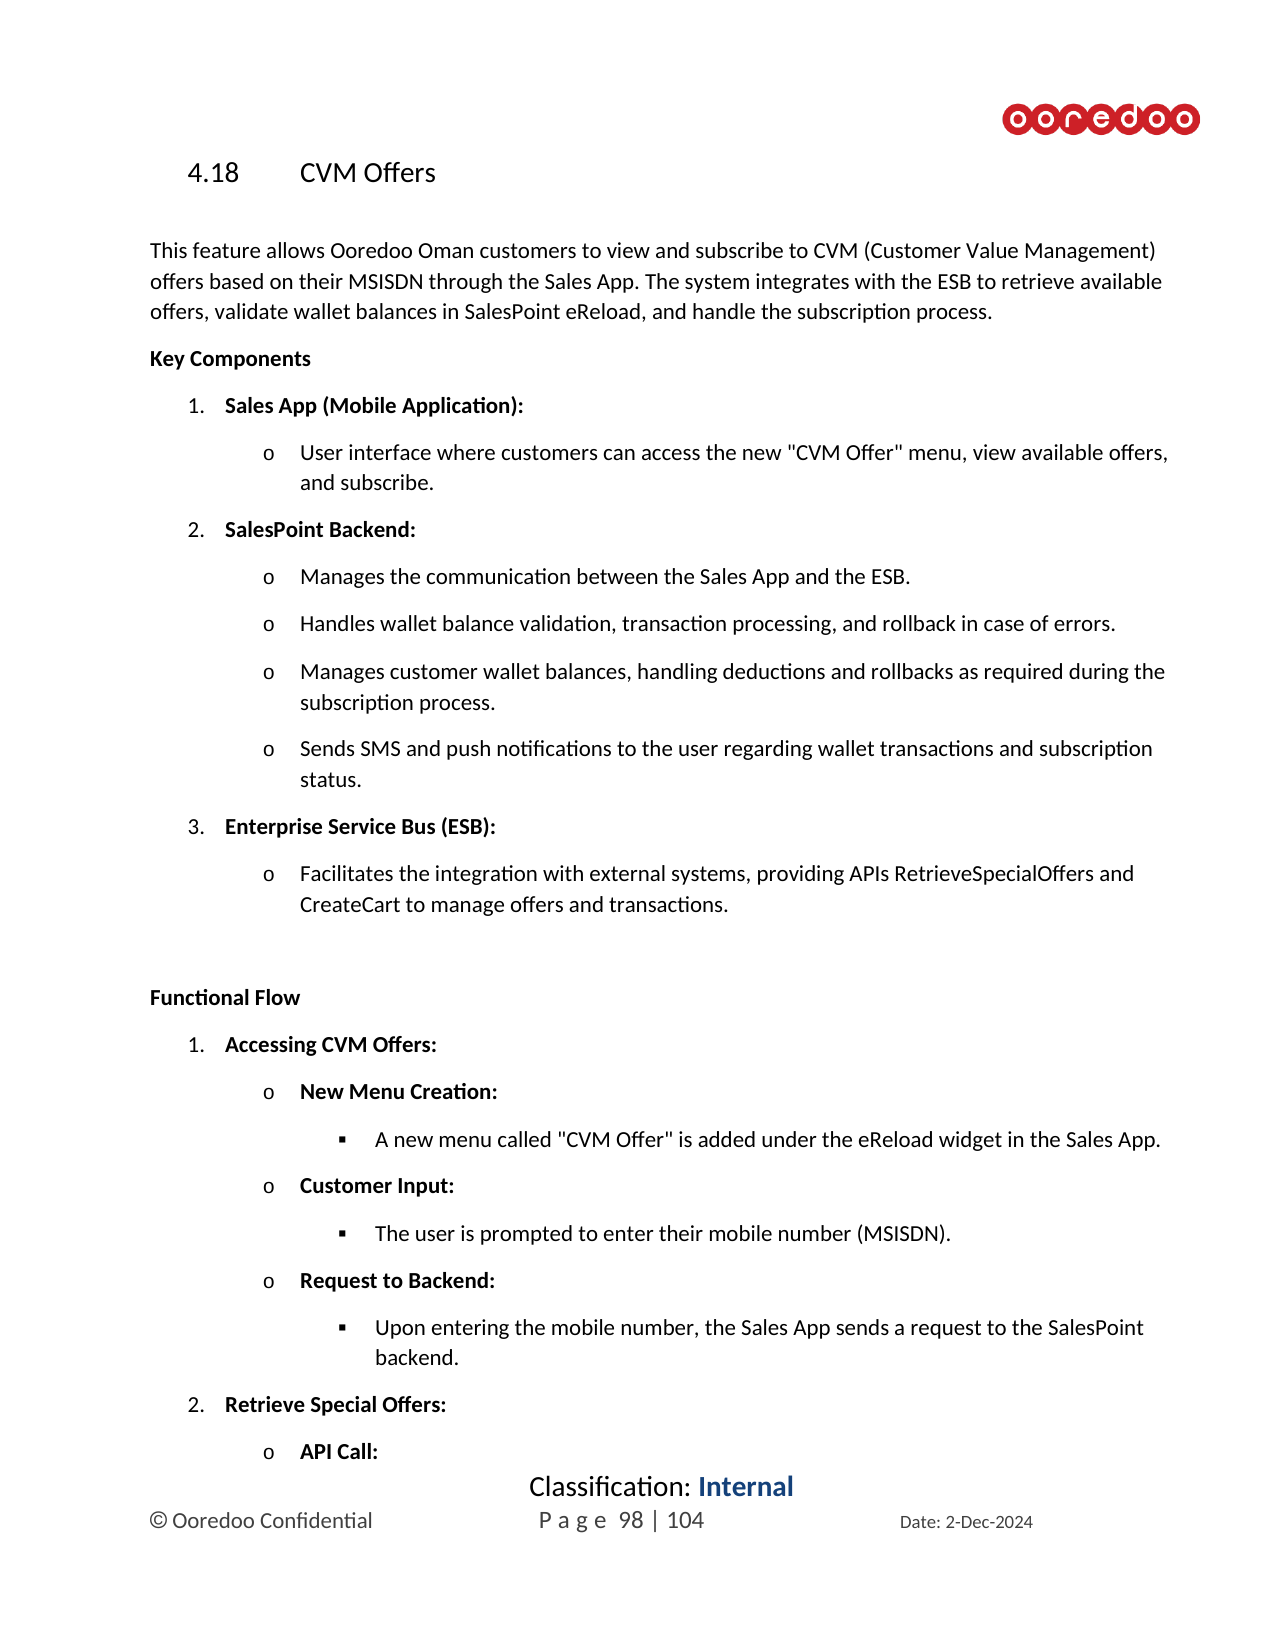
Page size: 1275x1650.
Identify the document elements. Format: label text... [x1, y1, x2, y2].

text Key Components [150, 344, 1200, 372]
list Retrieve Special Offers: [187, 1390, 1200, 1418]
text This feature allows Ooredoo Oman customers to view and subscribe to CVM (Customer Value Management) offers based on their MSISDN through the Sales App. The system integrates with the ESB to retrieve available offers, validate wallet balances in SalesPoint eReload, and handle the subscription process. [150, 237, 1200, 325]
list New Menu Creation: [262, 1077, 1200, 1106]
picture [1001, 103, 1200, 136]
list Sales App (Mobile Application): [187, 391, 1200, 419]
list API Call: [262, 1437, 1200, 1466]
list SalesPoint Backend: [187, 515, 1200, 543]
list Manages the communication between the Sales App and the ESB. [262, 562, 1200, 591]
list Upon entering the mobile number, the Sales App sends a request to the SalesPoint backend. [337, 1313, 1200, 1371]
list Sends SMS and push notifications to the user regarding wallet transactions and subscription status. [262, 734, 1200, 793]
list Manages customer wallet balances, handling deductions and rollbacks as required during the subscription process. [262, 657, 1200, 716]
list Facilitates the integration with external systems, providing APIs RetrieveSpecialOffers and CreateCart to manage offers and transactions. [262, 859, 1200, 918]
list Accessing CVM Offers: [187, 1030, 1200, 1058]
list Request to Backend: [262, 1266, 1200, 1294]
list The user is prompted to enter their mobile number (MSISDN). [337, 1219, 1200, 1247]
list Customer Input: [262, 1172, 1200, 1200]
list Enterprise Service Bus (ESB): [187, 812, 1200, 840]
subtitle CVM Offers [187, 154, 1200, 190]
list A new menu called "CVM Offer" is added under the eReload widget in the Sales App. [337, 1125, 1200, 1153]
list Handles wallet balance validation, transaction processing, and rollback in case of errors. [262, 609, 1200, 638]
list User interface where customers can access the new "CVM Offer" menu, view available offers, and subscribe. [262, 438, 1200, 496]
text Functional Flow [150, 983, 1200, 1012]
